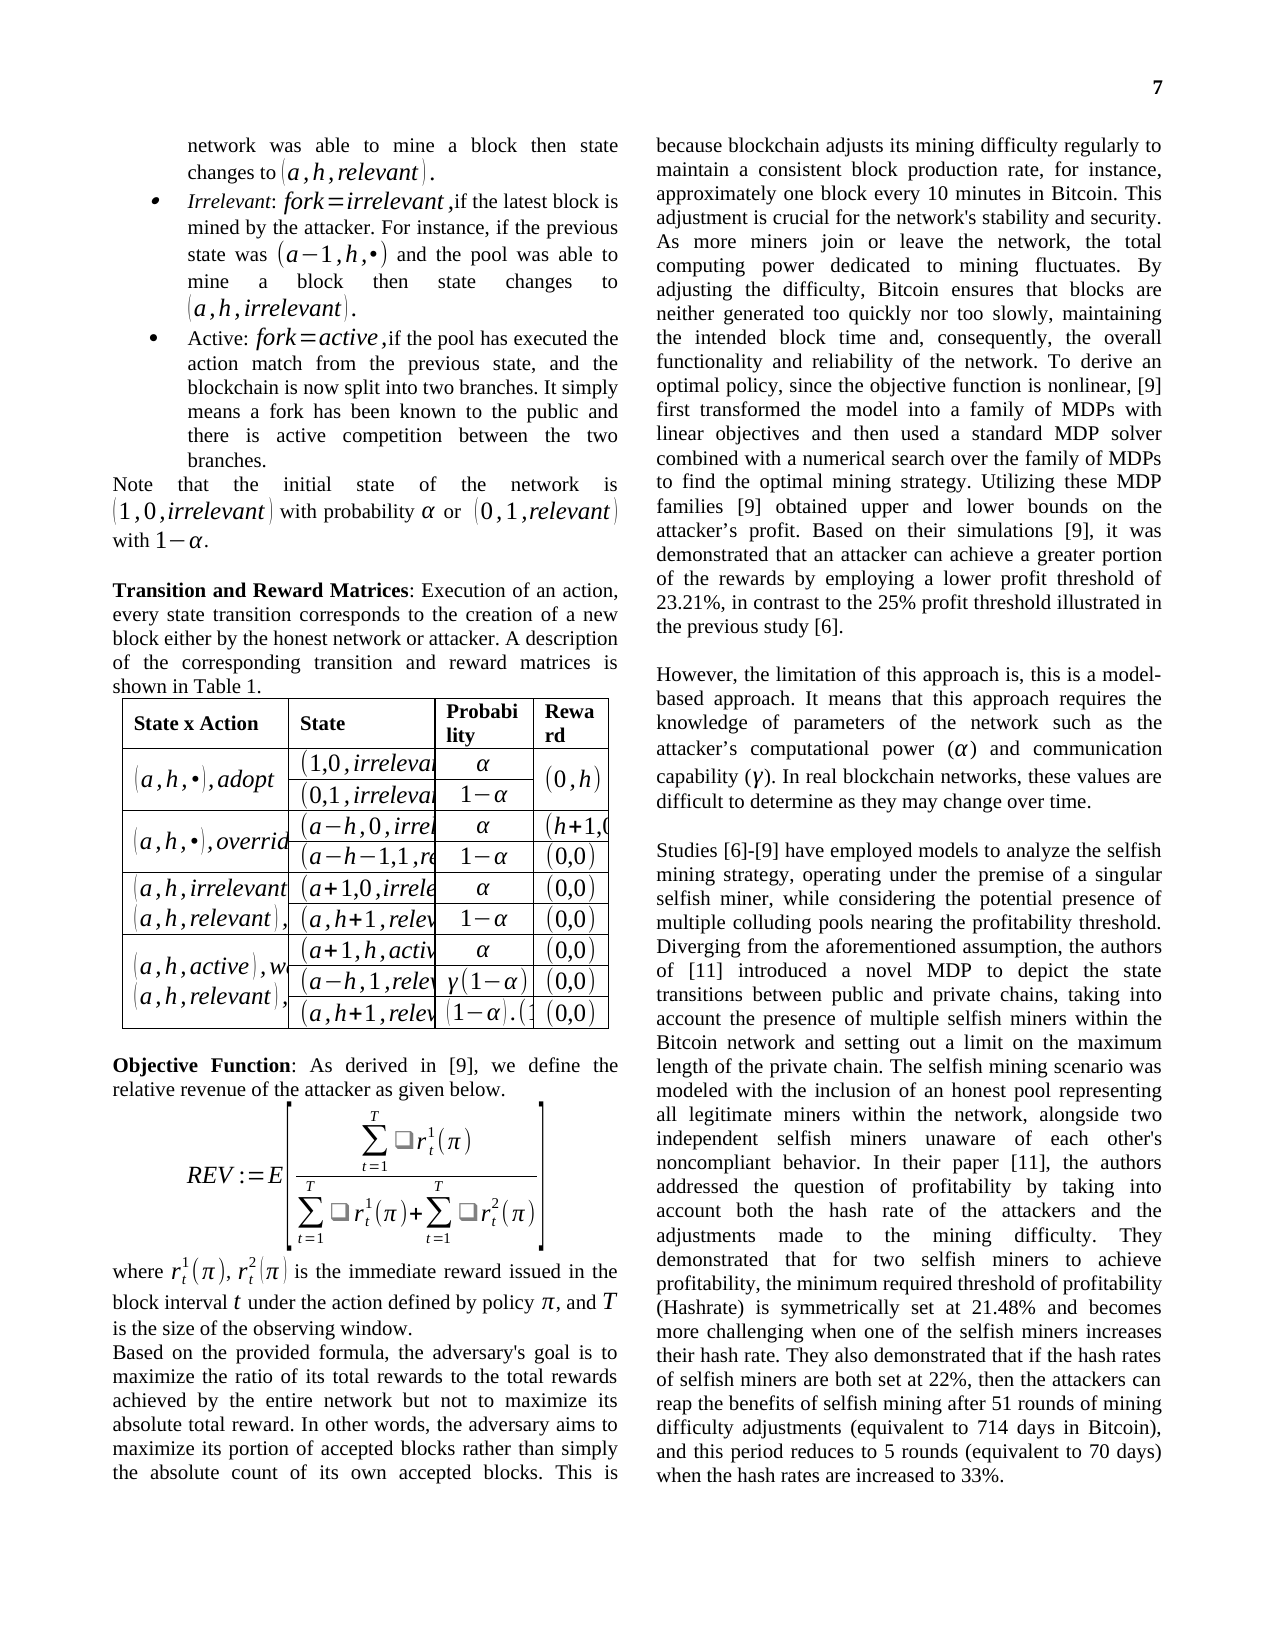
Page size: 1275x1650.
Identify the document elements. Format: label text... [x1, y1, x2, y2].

text Objective Function: As derived in [9], we define the relative revenue of the attacker as given below. [112, 1053, 619, 1101]
table_header Reward [534, 699, 608, 747]
table_cell [289, 966, 434, 996]
table_cell [534, 811, 608, 841]
table_header State [289, 699, 434, 747]
table_cell [534, 873, 608, 903]
table_cell [289, 935, 434, 965]
table_cell [123, 873, 288, 934]
table_header State x Action [123, 699, 288, 747]
table_cell [289, 904, 434, 934]
table_cell [436, 811, 533, 841]
text However, the limitation of this approach is, this is a model-based approach. It means that this approach requires the knowledge of parameters of the network such as the attacker’s computational power () and communication capability (). In real blockchain networks, these values are difficult to determine as they may change over time. [656, 662, 1162, 813]
table_cell [436, 997, 533, 1028]
table_cell [123, 935, 288, 1028]
table_cell [534, 904, 608, 934]
table_cell [436, 904, 533, 934]
table_cell [436, 935, 533, 965]
table_cell [289, 780, 434, 809]
table_cell [289, 842, 434, 872]
table_cell [436, 873, 533, 903]
text Based on the provided formula, the adversary's goal is to maximize the ratio of its total rewards to the total rewards achieved by the entire network but not to maximize its absolute total reward. In other words, the adversary aims to maximize its portion of accepted blocks rather than simply the absolute count of its own accepted blocks. This is because blockchain adjusts its mining difficulty regularly to maintain a consistent block production rate, for instance, approximately one block every 10 minutes in Bitcoin. This adjustment is crucial for the network's stability and security. As more miners join or leave the network, the total computing power dedicated to mining fluctuates. By adjusting the difficulty, Bitcoin ensures that blocks are neither generated too quickly nor too slowly, maintaining the intended block time and, consequently, the overall functionality and reliability of the network. To derive an optimal policy, since the objective function is nonlinear, [9] first transformed the model into a family of MDPs with linear objectives and then used a standard MDP solver combined with a numerical search over the family of MDPs to find the optimal mining strategy. Utilizing these MDP families [9] obtained upper and lower bounds on the attacker’s profit. Based on their simulations [9], it was demonstrated that an attacker can achieve a greater portion of the rewards by employing a lower profit threshold of 23.21%, in contrast to the 25% profit threshold illustrated in the previous study [6]. [656, 133, 1162, 638]
table_cell [534, 749, 608, 809]
text Studies [6]-[9] have employed models to analyze the selfish mining strategy, operating under the premise of a singular selfish miner, while considering the potential presence of multiple colluding pools nearing the profitability threshold. Diverging from the aforementioned assumption, the authors of [11] introduced a novel MDP to depict the state transitions between public and private chains, taking into account the presence of multiple selfish miners within the Bitcoin network and setting out a limit on the maximum length of the private chain. The selfish mining scenario was modeled with the inclusion of an honest pool representing all legitimate miners within the network, alongside two independent selfish miners unaware of each other's noncompliant behavior. In their paper [11], the authors addressed the question of profitability by taking into account both the hash rate of the attackers and the adjustments made to the mining difficulty. They demonstrated that for two selfish miners to achieve profitability, the minimum required threshold of profitability (Hashrate) is symmetrically set at 21.48% and becomes more challenging when one of the selfish miners increases their hash rate. They also demonstrated that if the hash rates of selfish miners are both set at 22%, then the attackers can reap the benefits of selfish mining after 51 rounds of mining difficulty adjustments (equivalent to 714 days in Bitcoin), and this period reduces to 5 rounds (equivalent to 70 days) when the hash rates are increased to 33%. [656, 837, 1162, 1487]
text where , is the immediate reward issued in the block interval under the action defined by policy , and is the size of the observing window. [112, 1253, 619, 1340]
table_cell [289, 749, 434, 778]
table_cell [289, 997, 434, 1028]
table_cell [436, 842, 533, 872]
table_cell [436, 749, 533, 778]
table_cell [123, 749, 288, 809]
list Irrelevant: if the latest block is mined by the attacker. For instance, if the previous state was and the pool was able to mine a block then state changes to [150, 187, 619, 324]
table_cell [436, 780, 533, 809]
table_cell [534, 966, 608, 996]
table_cell [534, 842, 608, 872]
table_cell [534, 997, 608, 1028]
table_cell [123, 811, 288, 872]
table_cell [289, 811, 434, 841]
table_header Probability [436, 699, 533, 747]
table_cell [534, 935, 608, 965]
text Transition and Reward Matrices: Execution of an action, every state transition corresponds to the creation of a new block either by the honest network or attacker. A description of the corresponding transition and reward matrices is shown in Table 1. [112, 578, 619, 698]
list Active: if the pool has executed the action match from the previous state, and the blockchain is now split into two branches. It simply means a fork has been known to the public and there is active competition between the two branches. [150, 324, 619, 472]
table_cell [436, 966, 533, 996]
text Note that the initial state of the network is with probability or with . [112, 472, 619, 554]
table_cell [289, 873, 434, 903]
